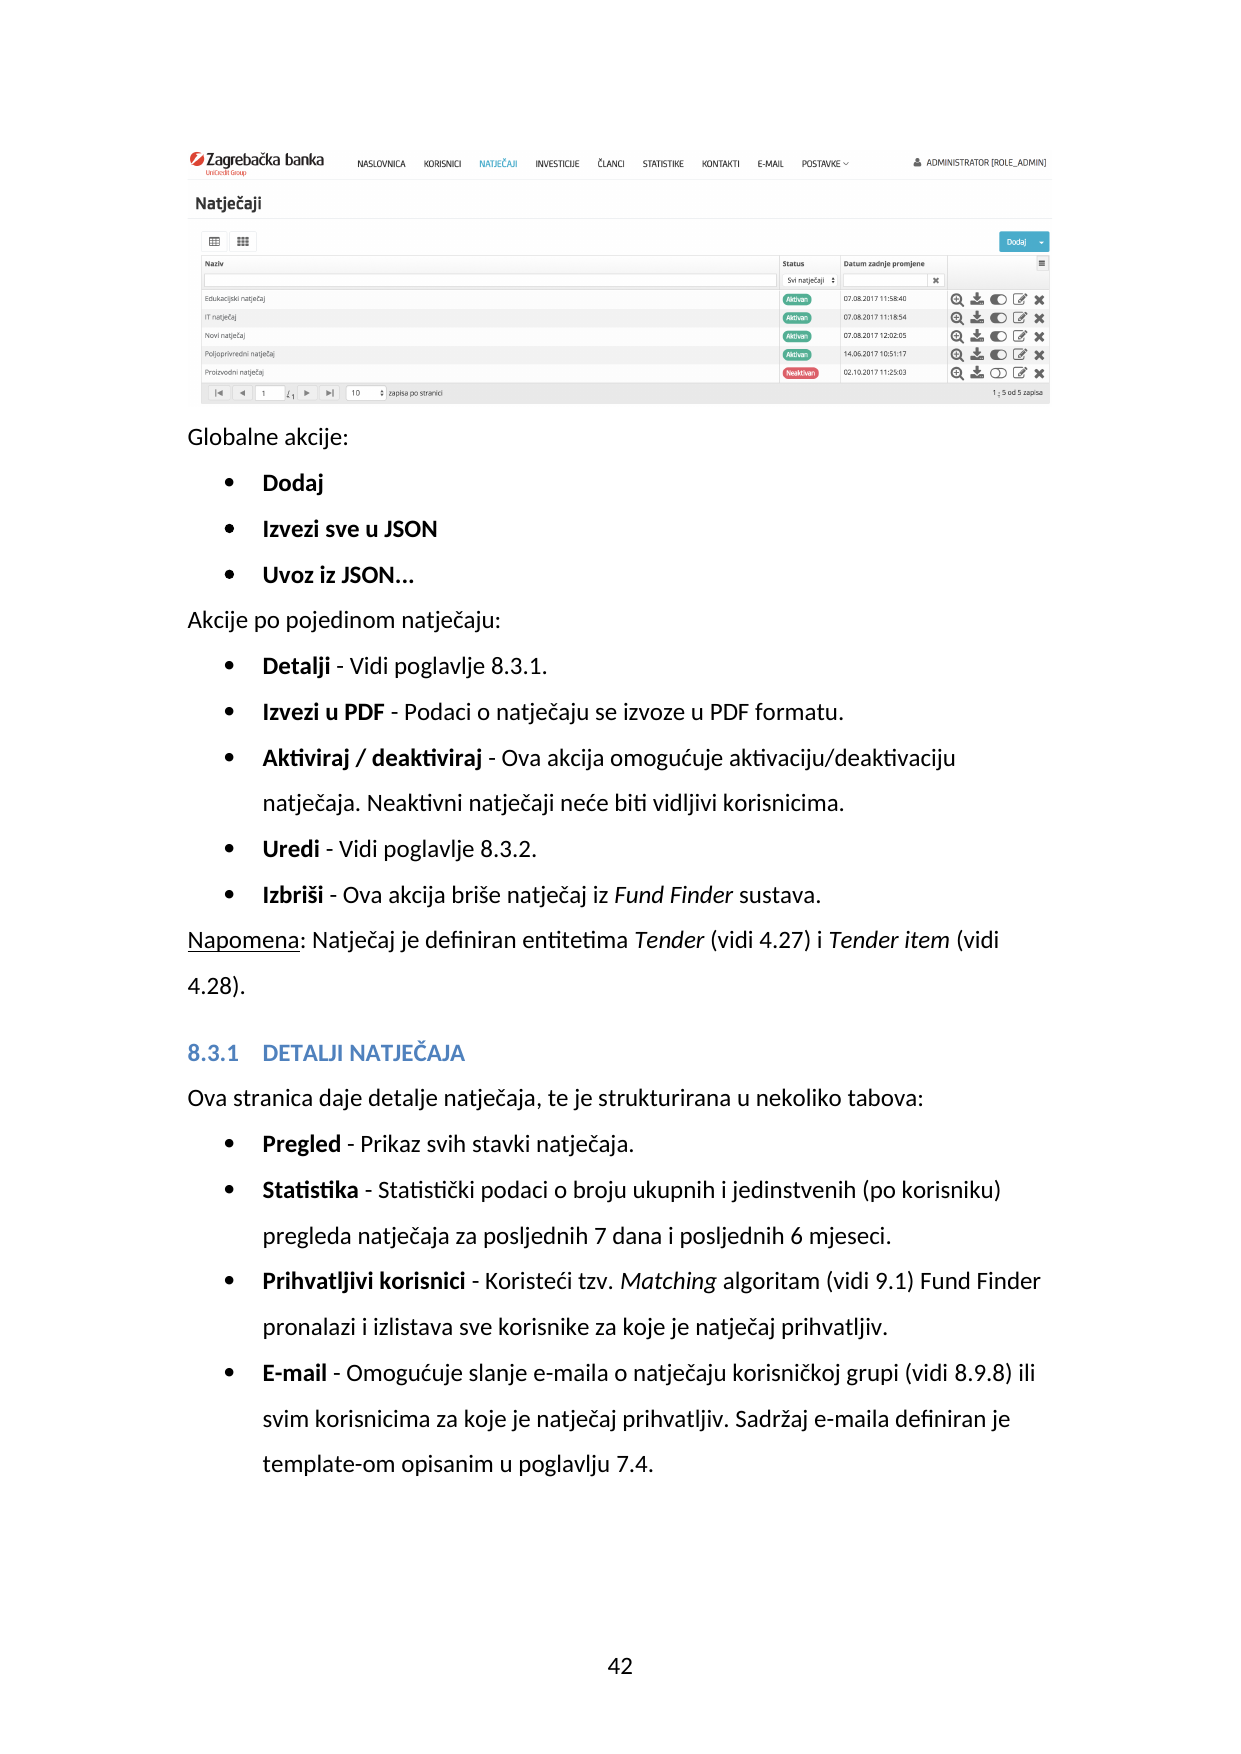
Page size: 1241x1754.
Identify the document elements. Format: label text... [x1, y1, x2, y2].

list Prihvatljivi korisnici - Koristeći tzv. Matching algoritam (vidi 9.1) Fund Finder pronalazi i izlistava sve korisnike za koje je natječaj prihvatljiv. [225, 1266, 1053, 1342]
list Izvezi u PDF - Podaci o natječaju se izvoze u PDF formatu. [225, 696, 1053, 726]
list Statistika - Statistički podaci o broju ukupnih i jedinstvenih (po korisniku) pregleda natječaja za posljednih 7 dana i posljednih 6 mjeseci. [225, 1174, 1053, 1250]
text Akcije po pojedinom natječaju: [187, 604, 1053, 635]
text Globalne akcije: [187, 422, 1053, 452]
text Ova stranica daje detalje natječaja, te je strukturirana u nekoliko tabova: [187, 1083, 1053, 1113]
list Pregled - Prikaz svih stavki natječaja. [225, 1128, 1053, 1159]
list Izvezi sve u JSON [225, 513, 1053, 543]
picture [187, 150, 1053, 407]
list Detalji - Vidi poglavlje 8.3.1. [225, 650, 1053, 681]
list Uvoz iz JSON... [225, 559, 1053, 589]
text Napomena: Natječaj je definiran entitetima Tender (vidi 4.27) i Tender item (vidi 4.28). [187, 924, 1053, 1001]
list Izbriši - Ova akcija briše natječaj iz Fund Finder sustava. [225, 879, 1053, 909]
list Dodaj [225, 467, 1053, 498]
list E-mail - Omogućuje slanje e-maila o natječaju korisničkoj grupi (vidi 8.9.8) ili svim korisnicima za koje je natječaj prihvatljiv. Sadržaj e-maila definiran je template-om opisanim u poglavlju 7.4. [225, 1357, 1053, 1479]
list Uredi - Vidi poglavlje 8.3.2. [225, 833, 1053, 864]
subtitle DETALJI NATJEČAJA [187, 1037, 1053, 1067]
list Aktiviraj / deaktiviraj - Ova akcija omogućuje aktivaciju/deaktivaciju natječaja. Neaktivni natječaji neće biti vidljivi korisnicima. [225, 742, 1053, 818]
